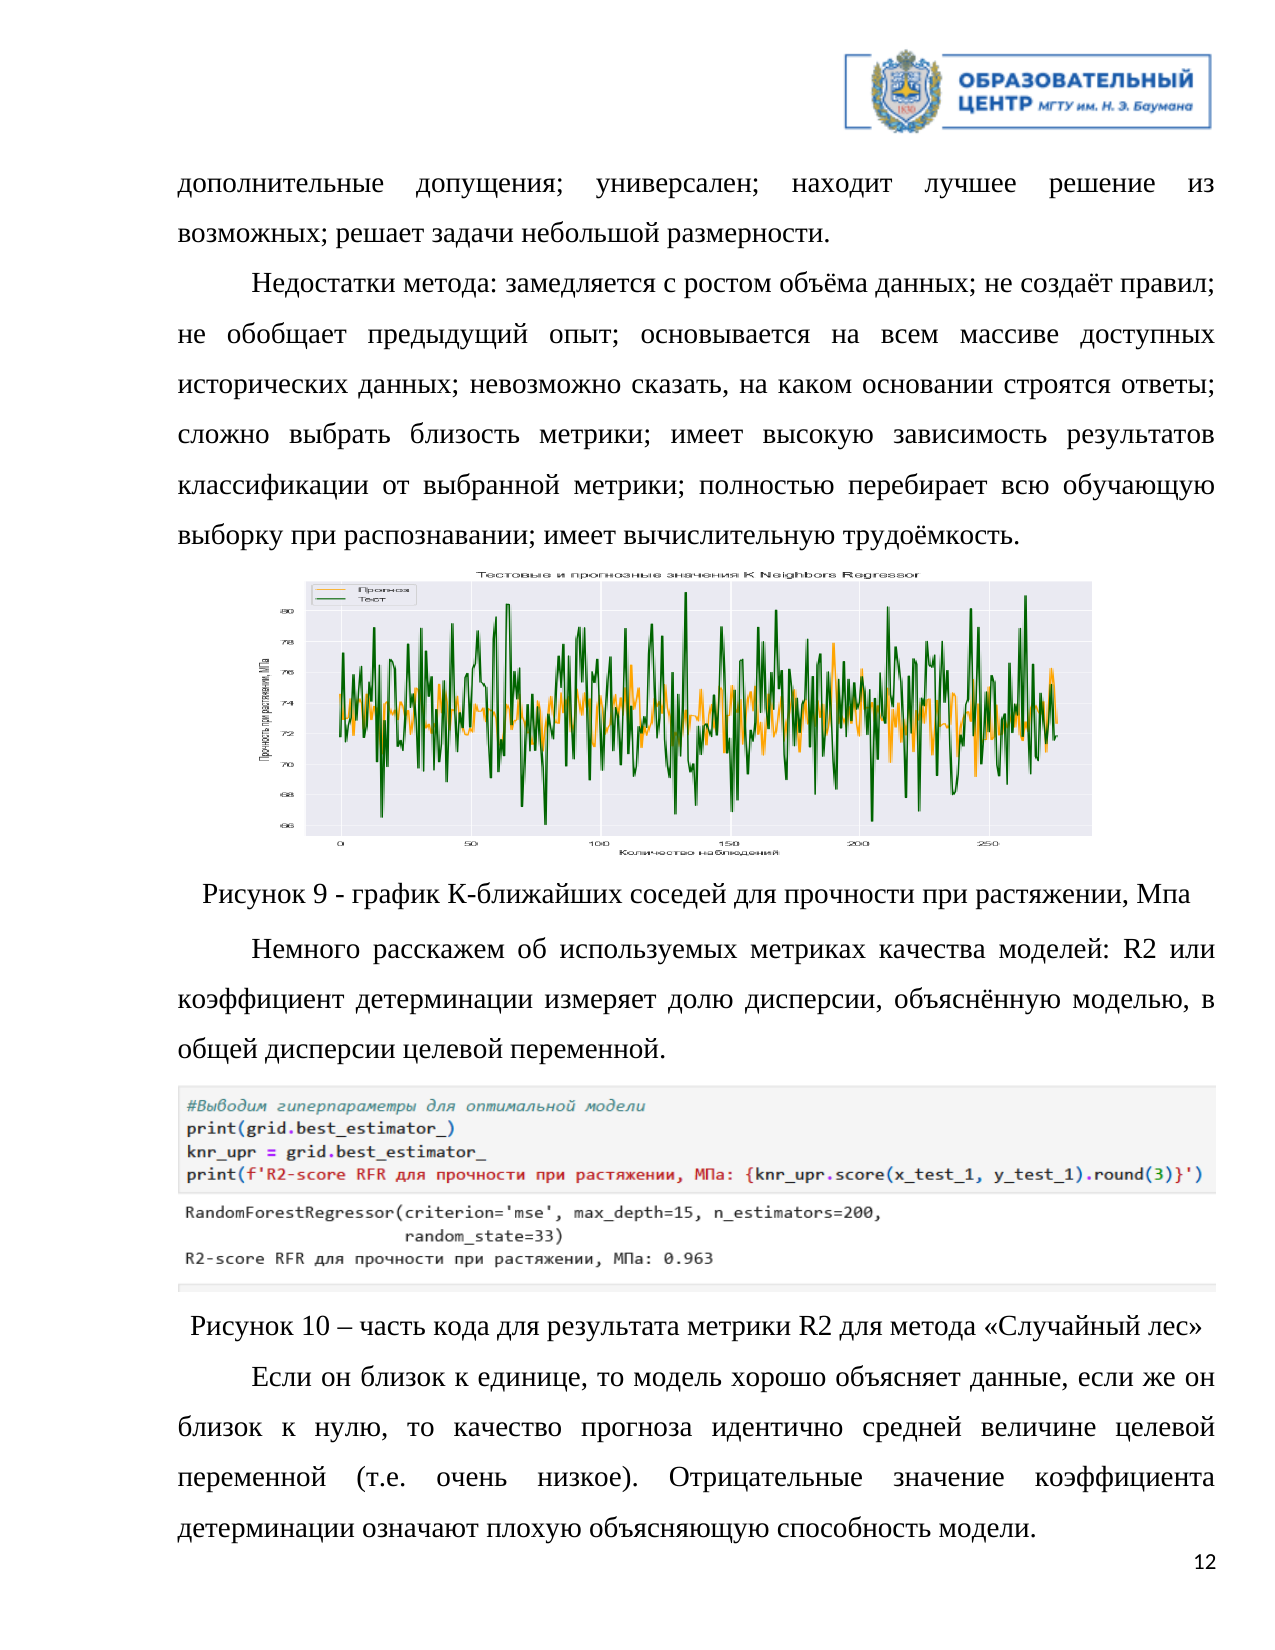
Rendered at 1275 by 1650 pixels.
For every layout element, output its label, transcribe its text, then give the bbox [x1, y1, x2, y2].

picture [177, 1081, 1216, 1292]
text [177, 118, 1216, 249]
text Рисунок 9 - график К-ближайших соседей для прочности при растяжении, Мпа [177, 877, 1216, 910]
text Недостатки метода: замедляется с ростом объёма данных; не создаёт правил; не обобщает предыдущий опыт; основывается на всем массиве доступных исторических данных; невозможно сказать, на каком основании строятся ответы; сложно выбрать близость метрики; имеет высокую зависимость результатов классификации от выбранной метрики; полностью перебирает всю обучающую выборку при распознавании; имеет вычислительную трудоёмкость. [177, 266, 1216, 551]
picture [814, 26, 1262, 149]
text Немного расскажем об используемых метриках качества моделей: R2 или коэффициент детерминации измеряет долю дисперсии, объяснённую моделью, в общей дисперсии целевой переменной. [177, 931, 1216, 1065]
picture [251, 567, 1102, 860]
text Если он близок к единице, то модель хорошо объясняет данные, если же он близок к нулю, то качество прогноза идентично средней величине целевой переменной (т.е. очень низкое). Отрицательные значение коэффициента детерминации означают плохую объясняющую способность модели. [177, 1359, 1216, 1543]
